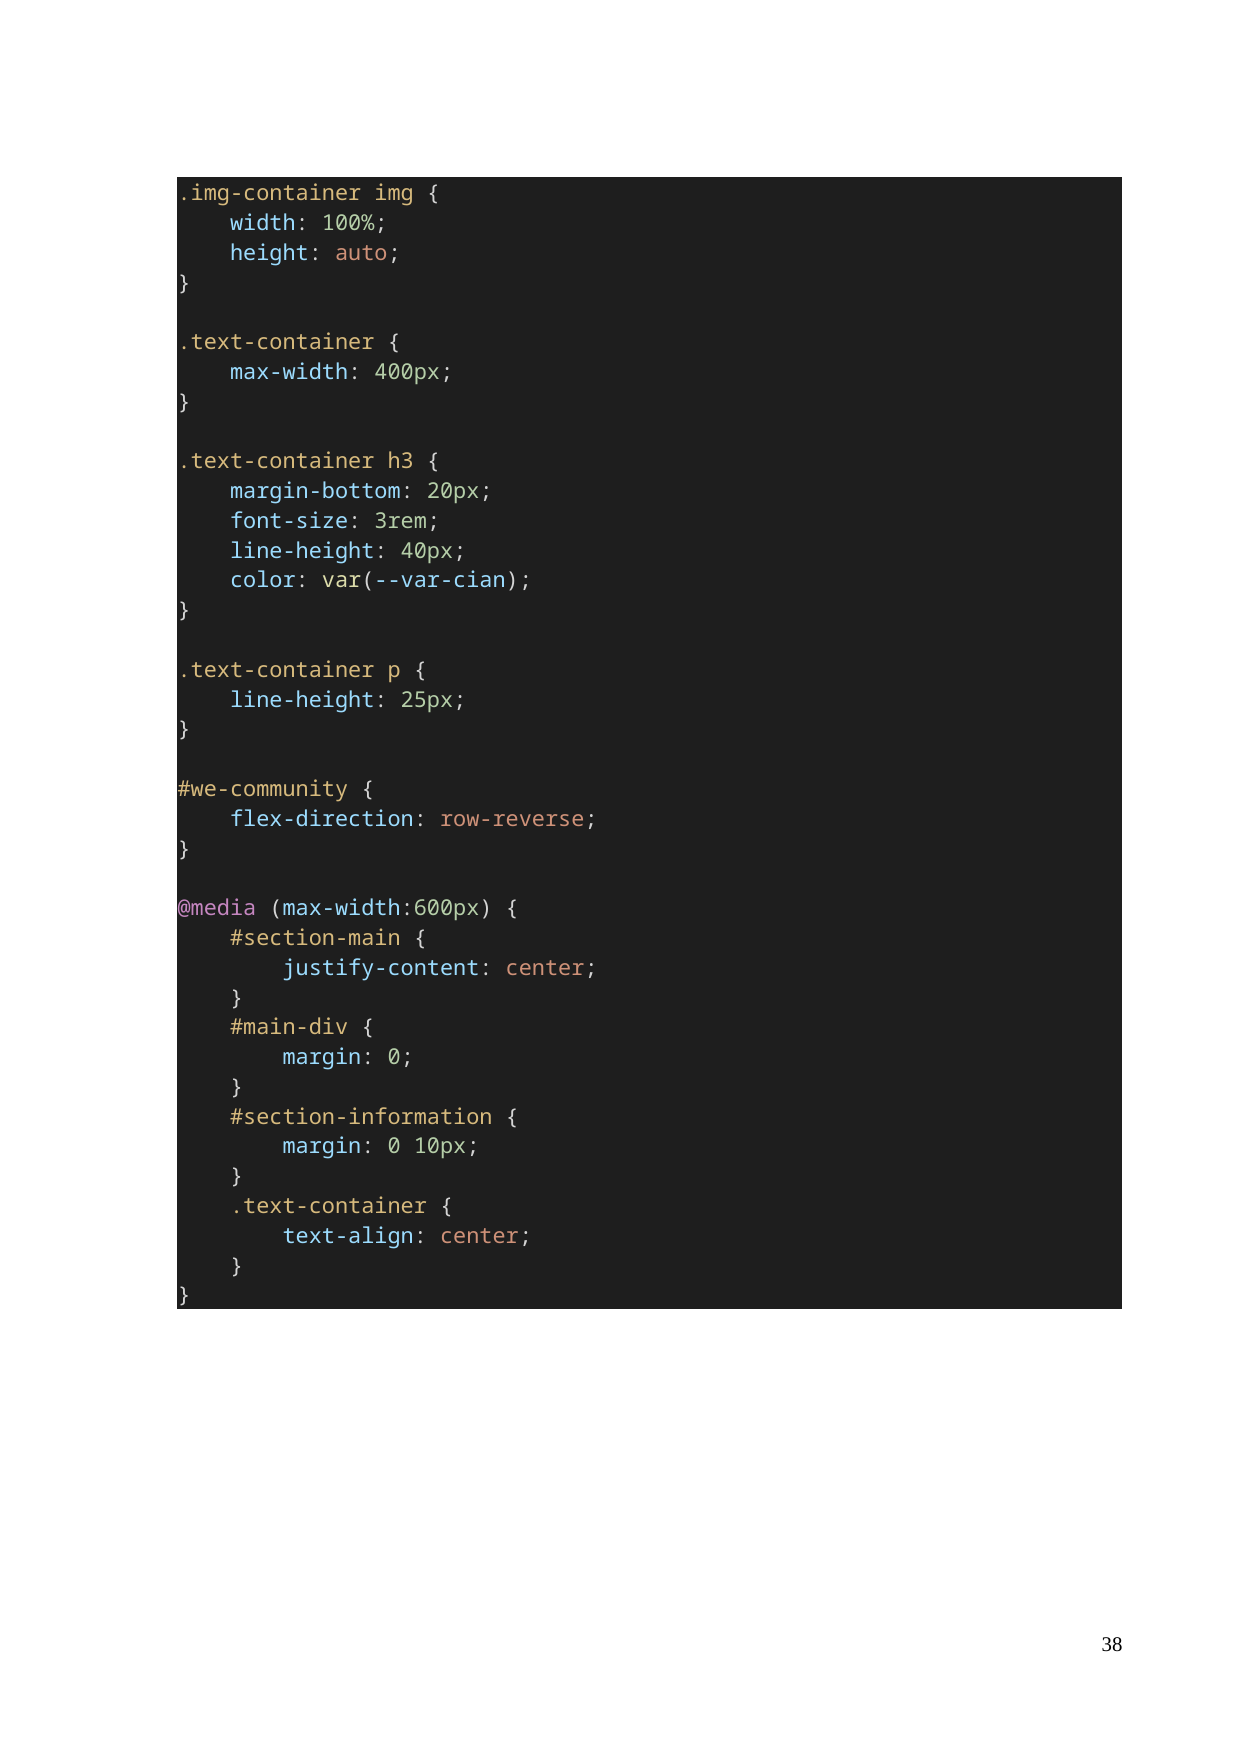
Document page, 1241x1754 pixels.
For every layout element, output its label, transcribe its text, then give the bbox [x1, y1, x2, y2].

text .text-container { [177, 326, 1122, 356]
text max-width: 400px; [177, 356, 1122, 386]
text } [177, 267, 1122, 296]
text margin-bottom: 20px; [177, 475, 1122, 505]
text margin: 0; [177, 1041, 1122, 1071]
text text-align: center; [177, 1220, 1122, 1250]
text } [177, 594, 1122, 624]
text line-height: 25px; [177, 684, 1122, 713]
text } [177, 982, 1122, 1011]
text } [177, 1160, 1122, 1190]
text } [177, 833, 1122, 862]
text font-size: 3rem; [177, 505, 1122, 535]
text flex-direction: row-reverse; [177, 803, 1122, 833]
text } [177, 1071, 1122, 1101]
text } [177, 1279, 1122, 1309]
text .text-container p { [177, 654, 1122, 684]
text margin: 0 10px; [177, 1131, 1122, 1160]
text .text-container { [177, 1190, 1122, 1220]
text line-height: 40px; [177, 535, 1122, 564]
text height: auto; [177, 237, 1122, 267]
text } [177, 713, 1122, 743]
text #section-information { [177, 1101, 1122, 1131]
text } [177, 386, 1122, 416]
text .text-container h3 { [177, 445, 1122, 475]
text justify-content: center; [177, 952, 1122, 982]
text } [177, 1250, 1122, 1279]
text #section-main { [177, 922, 1122, 952]
text #main-div { [177, 1011, 1122, 1041]
text width: 100%; [177, 207, 1122, 237]
text .img-container img { [177, 177, 1122, 207]
text @media (max-width:600px) { [177, 892, 1122, 922]
text color: var(--var-cian); [177, 564, 1122, 594]
text #we-community { [177, 773, 1122, 803]
